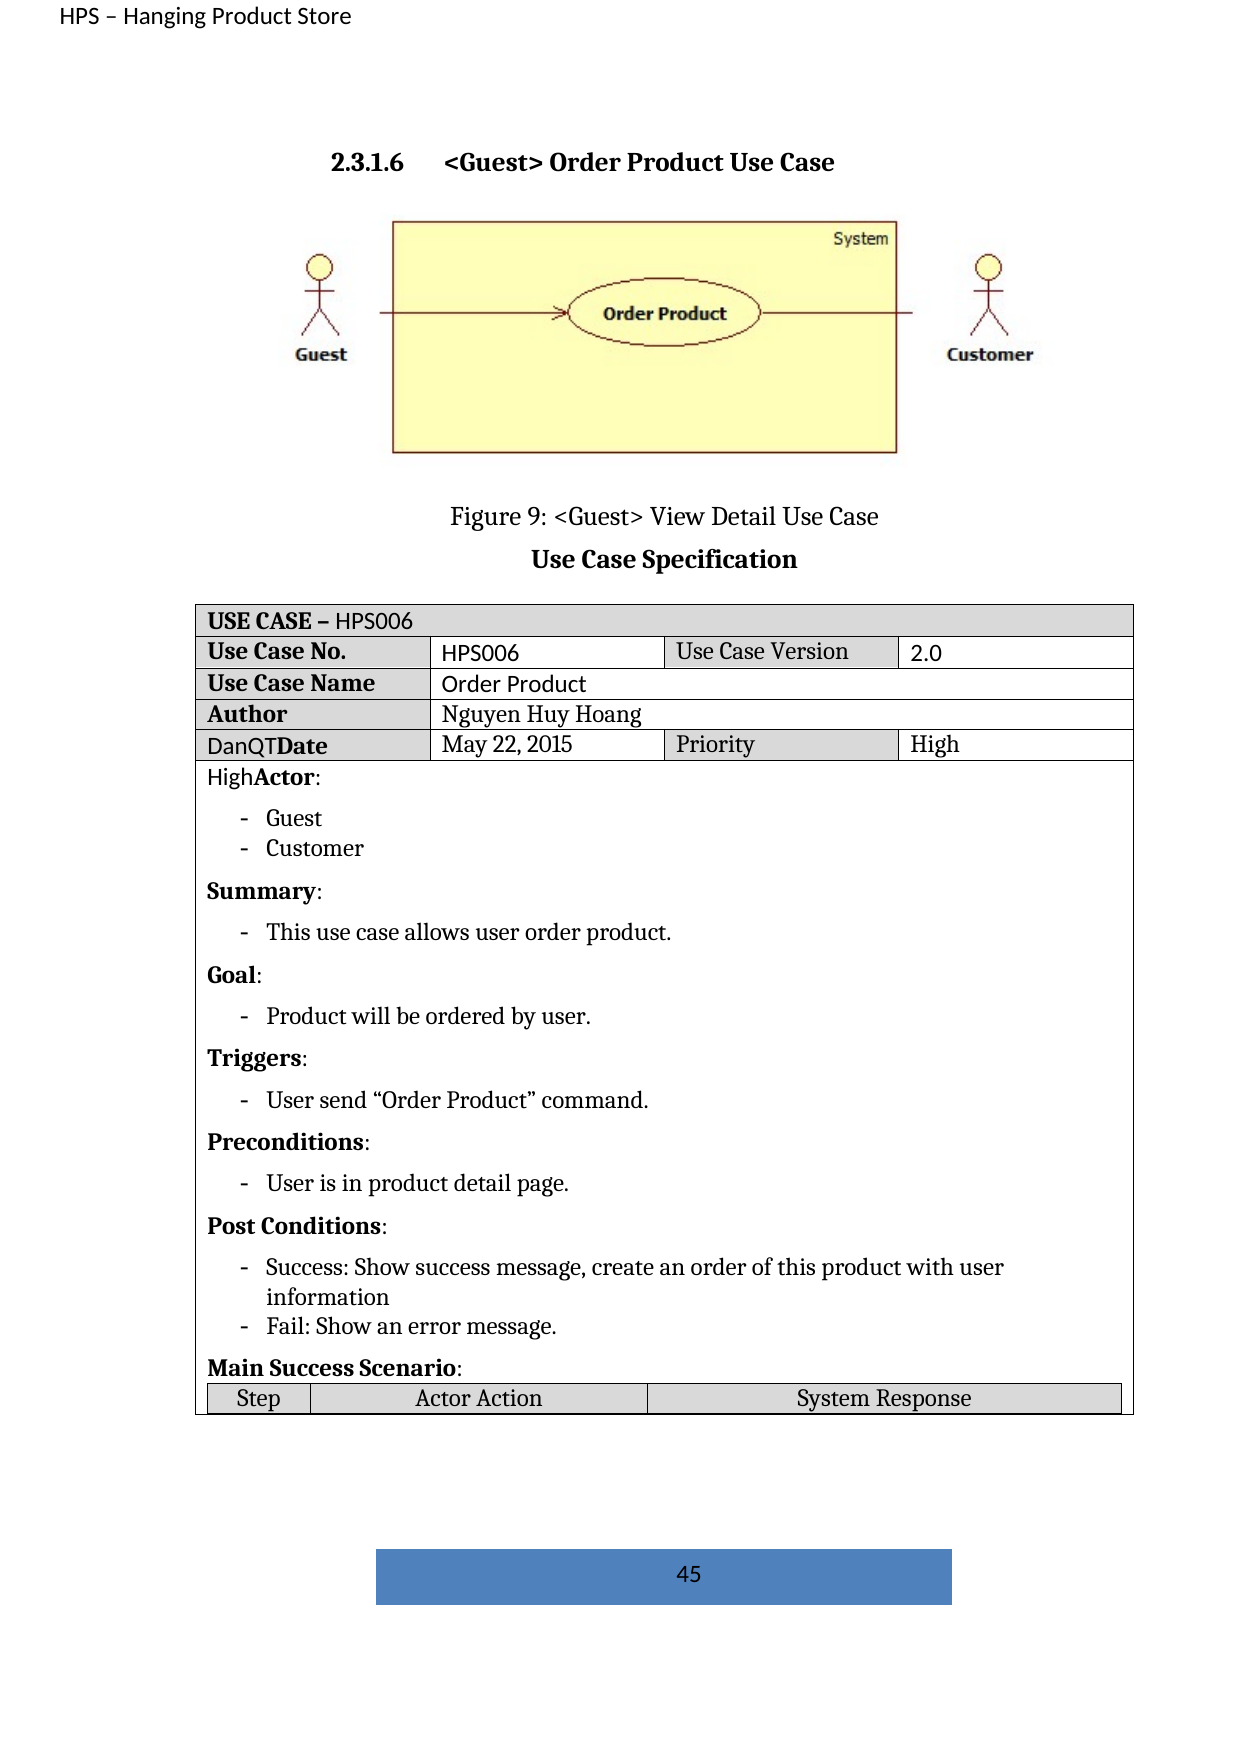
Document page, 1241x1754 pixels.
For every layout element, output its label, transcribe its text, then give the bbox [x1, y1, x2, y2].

table_cell Priority [665, 730, 898, 760]
table_cell Date [196, 730, 430, 760]
table_cell Author [196, 700, 430, 729]
text Figure 9: <Guest> View Detail Use Case [207, 501, 1122, 532]
text Use Case Specification [207, 544, 1122, 576]
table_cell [196, 761, 1133, 1414]
subtitle <Guest> Order Product Use Case [331, 147, 1122, 178]
table_header USE CASE – [196, 605, 1133, 636]
table_cell Use Case Version [665, 637, 898, 667]
picture [230, 190, 1099, 485]
table_cell Use Case No. [196, 637, 430, 667]
table_cell Use Case Name [196, 669, 430, 699]
